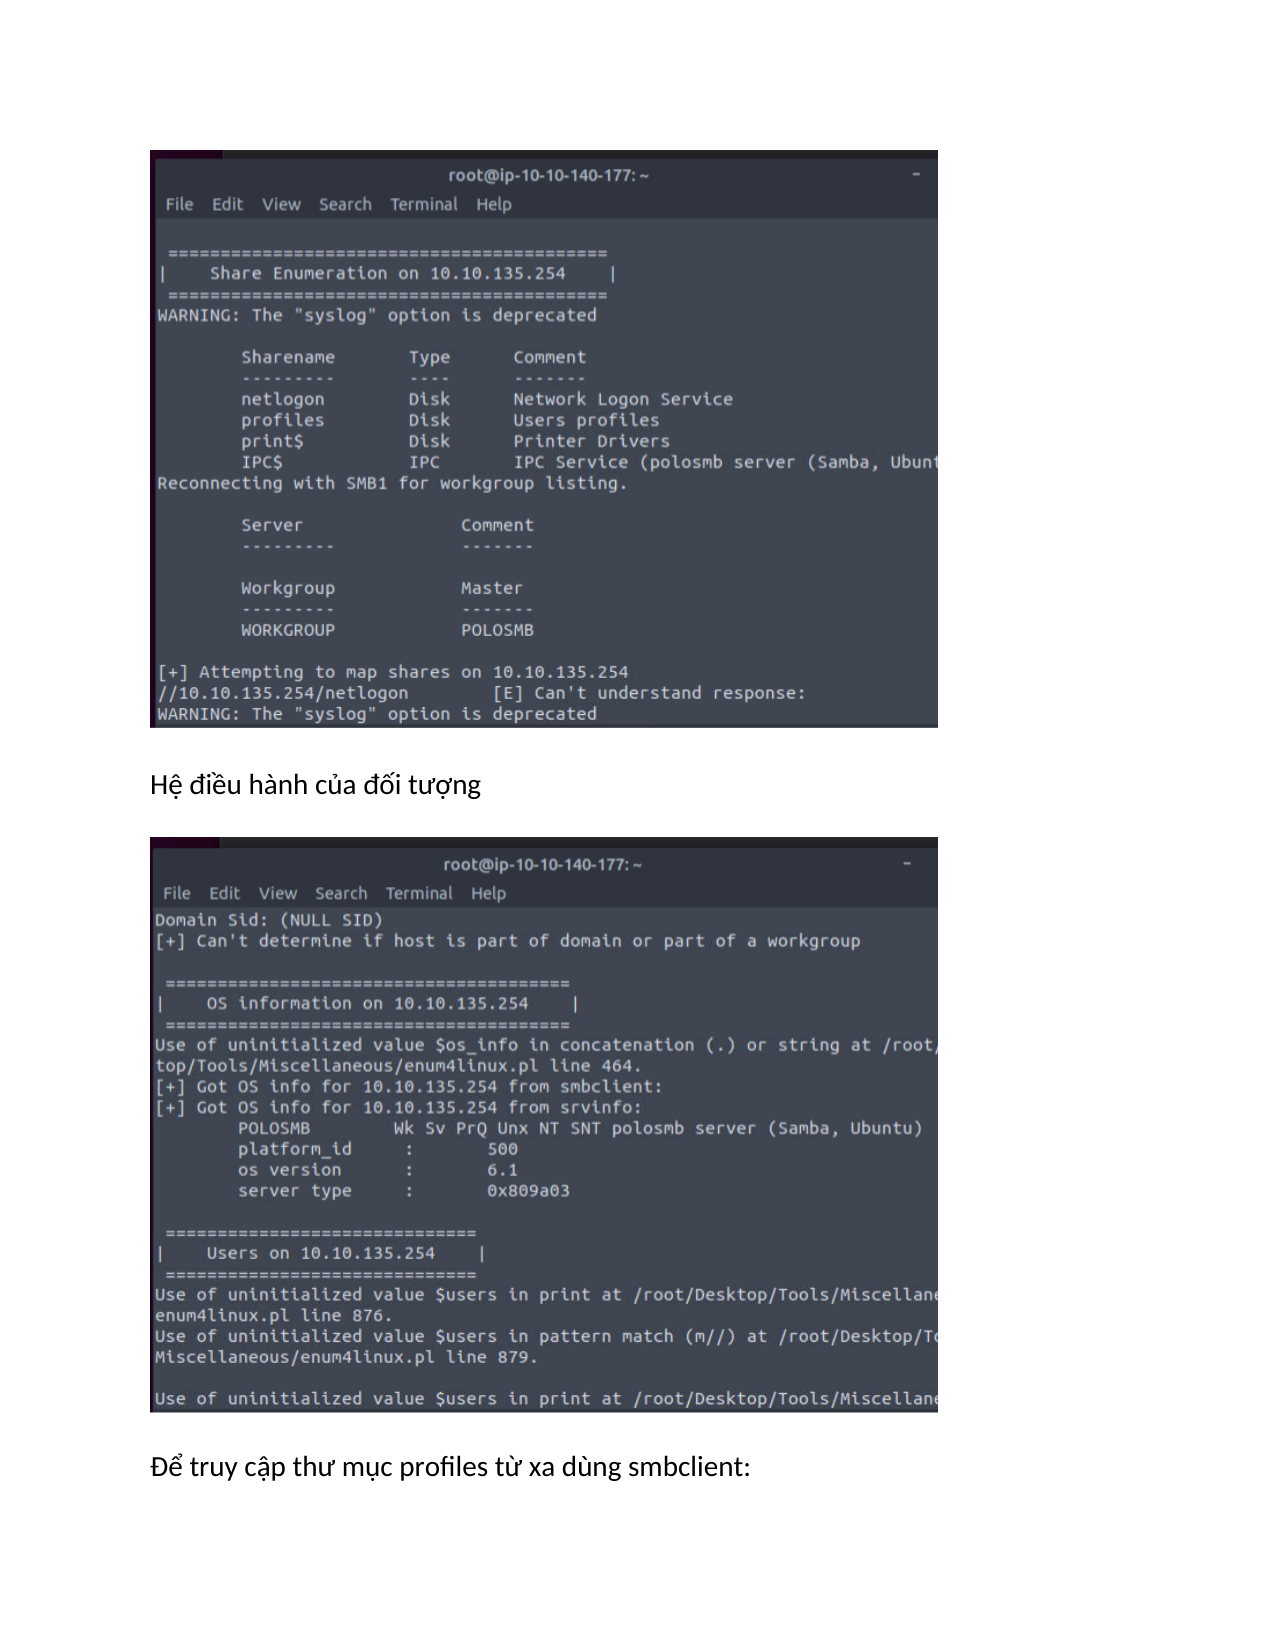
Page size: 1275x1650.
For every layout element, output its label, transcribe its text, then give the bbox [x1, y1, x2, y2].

text Để truy cập thư mục profiles từ xa dùng smbclient: [150, 1448, 1125, 1483]
text Hệ điều hành của đối tượng [150, 766, 1125, 801]
